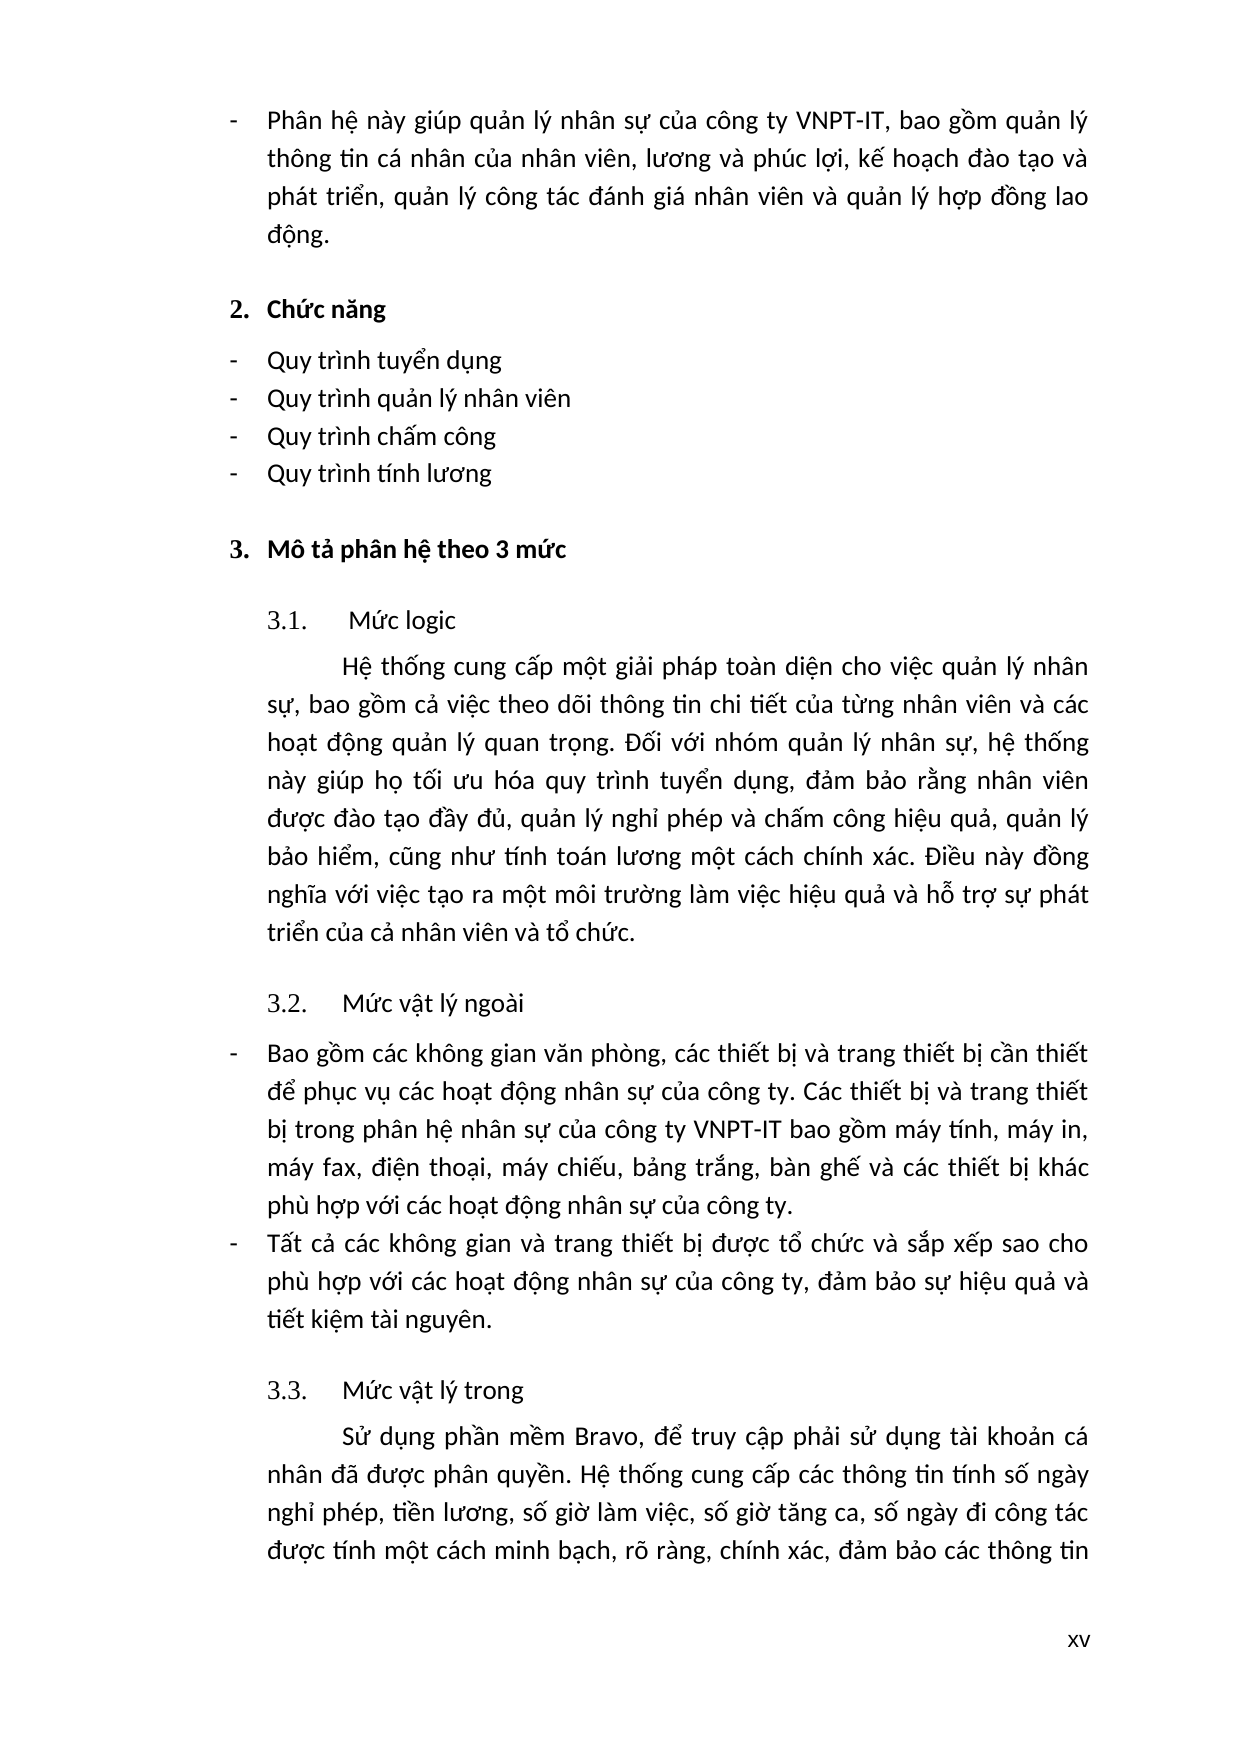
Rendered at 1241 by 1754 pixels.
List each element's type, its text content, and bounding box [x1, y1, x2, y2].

list Phân hệ này giúp quản lý nhân sự của công ty VNPT-IT, bao gồm quản lý thông tin cá nhân của nhân viên, lương và phúc lợi, kế hoạch đào tạo và phát triển, quản lý công tác đánh giá nhân viên và quản lý hợp đồng lao động. [229, 103, 1090, 250]
subtitle Mức logic [267, 603, 1090, 636]
list Quy trình tuyển dụng [229, 343, 1090, 376]
subtitle Mức vật lý ngoài [267, 986, 1090, 1019]
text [267, 1419, 1090, 1566]
list Quy trình quản lý nhân viên [229, 381, 1090, 414]
list Tất cả các không gian và trang thiết bị được tổ chức và sắp xếp sao cho phù hợp với các hoạt động nhân sự của công ty, đảm bảo sự hiệu quả và tiết kiệm tài nguyên. [229, 1226, 1090, 1335]
subtitle Mô tả phân hệ theo 3 mức [229, 532, 1090, 565]
text Hệ thống cung cấp một giải pháp toàn diện cho việc quản lý nhân sự, bao gồm cả việc theo dõi thông tin chi tiết của từng nhân viên và các hoạt động quản lý quan trọng. Đối với nhóm quản lý nhân sự, hệ thống này giúp họ tối ưu hóa quy trình tuyển dụng, đảm bảo rằng nhân viên được đào tạo đầy đủ, quản lý nghỉ phép và chấm công hiệu quả, quản lý bảo hiểm, cũng như tính toán lương một cách chính xác. Điều này đồng nghĩa với việc tạo ra một môi trường làm việc hiệu quả và hỗ trợ sự phát triển của cả nhân viên và tổ chức. [267, 649, 1090, 948]
subtitle Mức vật lý trong [267, 1373, 1090, 1406]
list Quy trình tính lương [229, 457, 1090, 490]
list Bao gồm các không gian văn phòng, các thiết bị và trang thiết bị cần thiết để phục vụ các hoạt động nhân sự của công ty. Các thiết bị và trang thiết bị trong phân hệ nhân sự của công ty VNPT-IT bao gồm máy tính, máy in, máy fax, điện thoại, máy chiếu, bảng trắng, bàn ghế và các thiết bị khác phù hợp với các hoạt động nhân sự của công ty. [229, 1037, 1090, 1221]
subtitle Chức năng [229, 292, 1090, 326]
list Quy trình chấm công [229, 419, 1090, 452]
